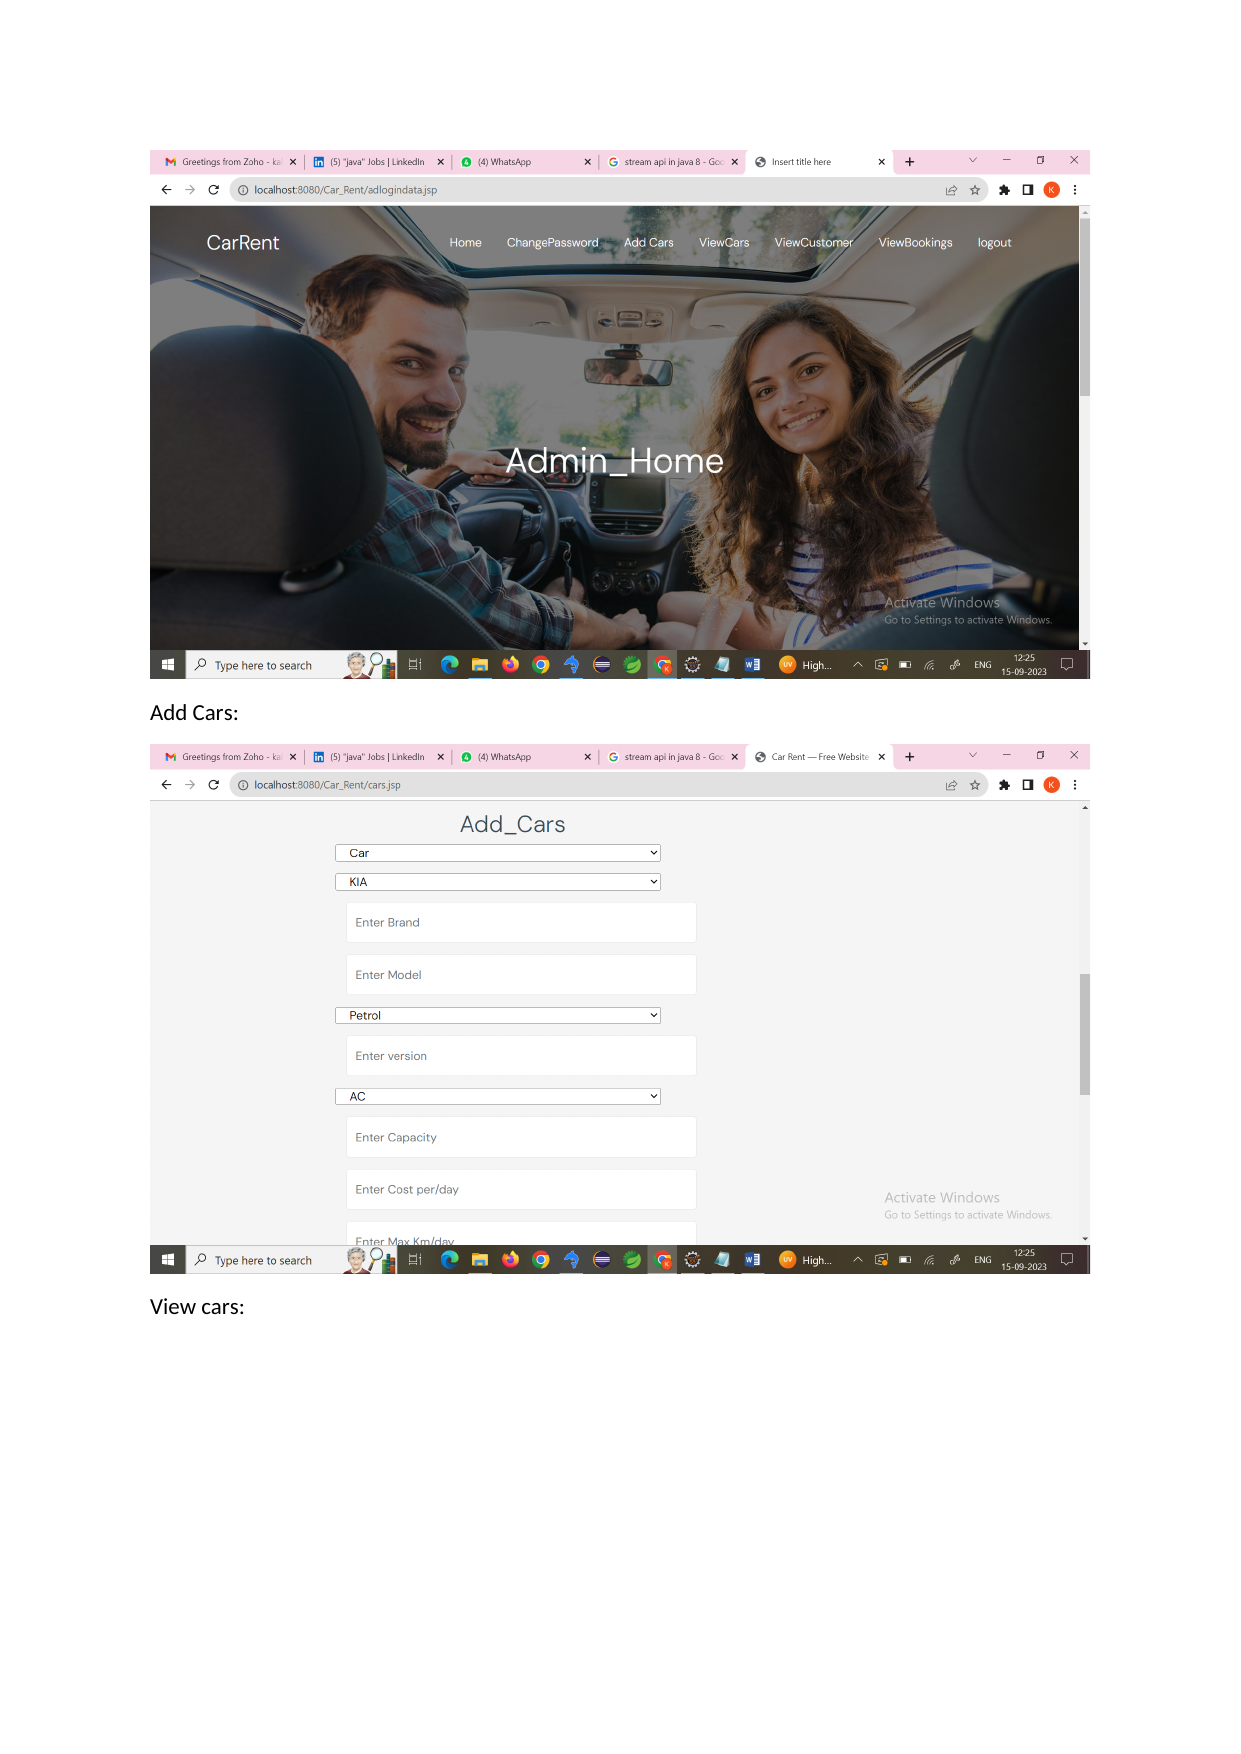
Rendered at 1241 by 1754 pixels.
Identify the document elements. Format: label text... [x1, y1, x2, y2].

picture [150, 150, 1091, 679]
picture [150, 744, 1091, 1274]
text View cars: [150, 1292, 1090, 1320]
text Add Cars: [150, 698, 1090, 726]
